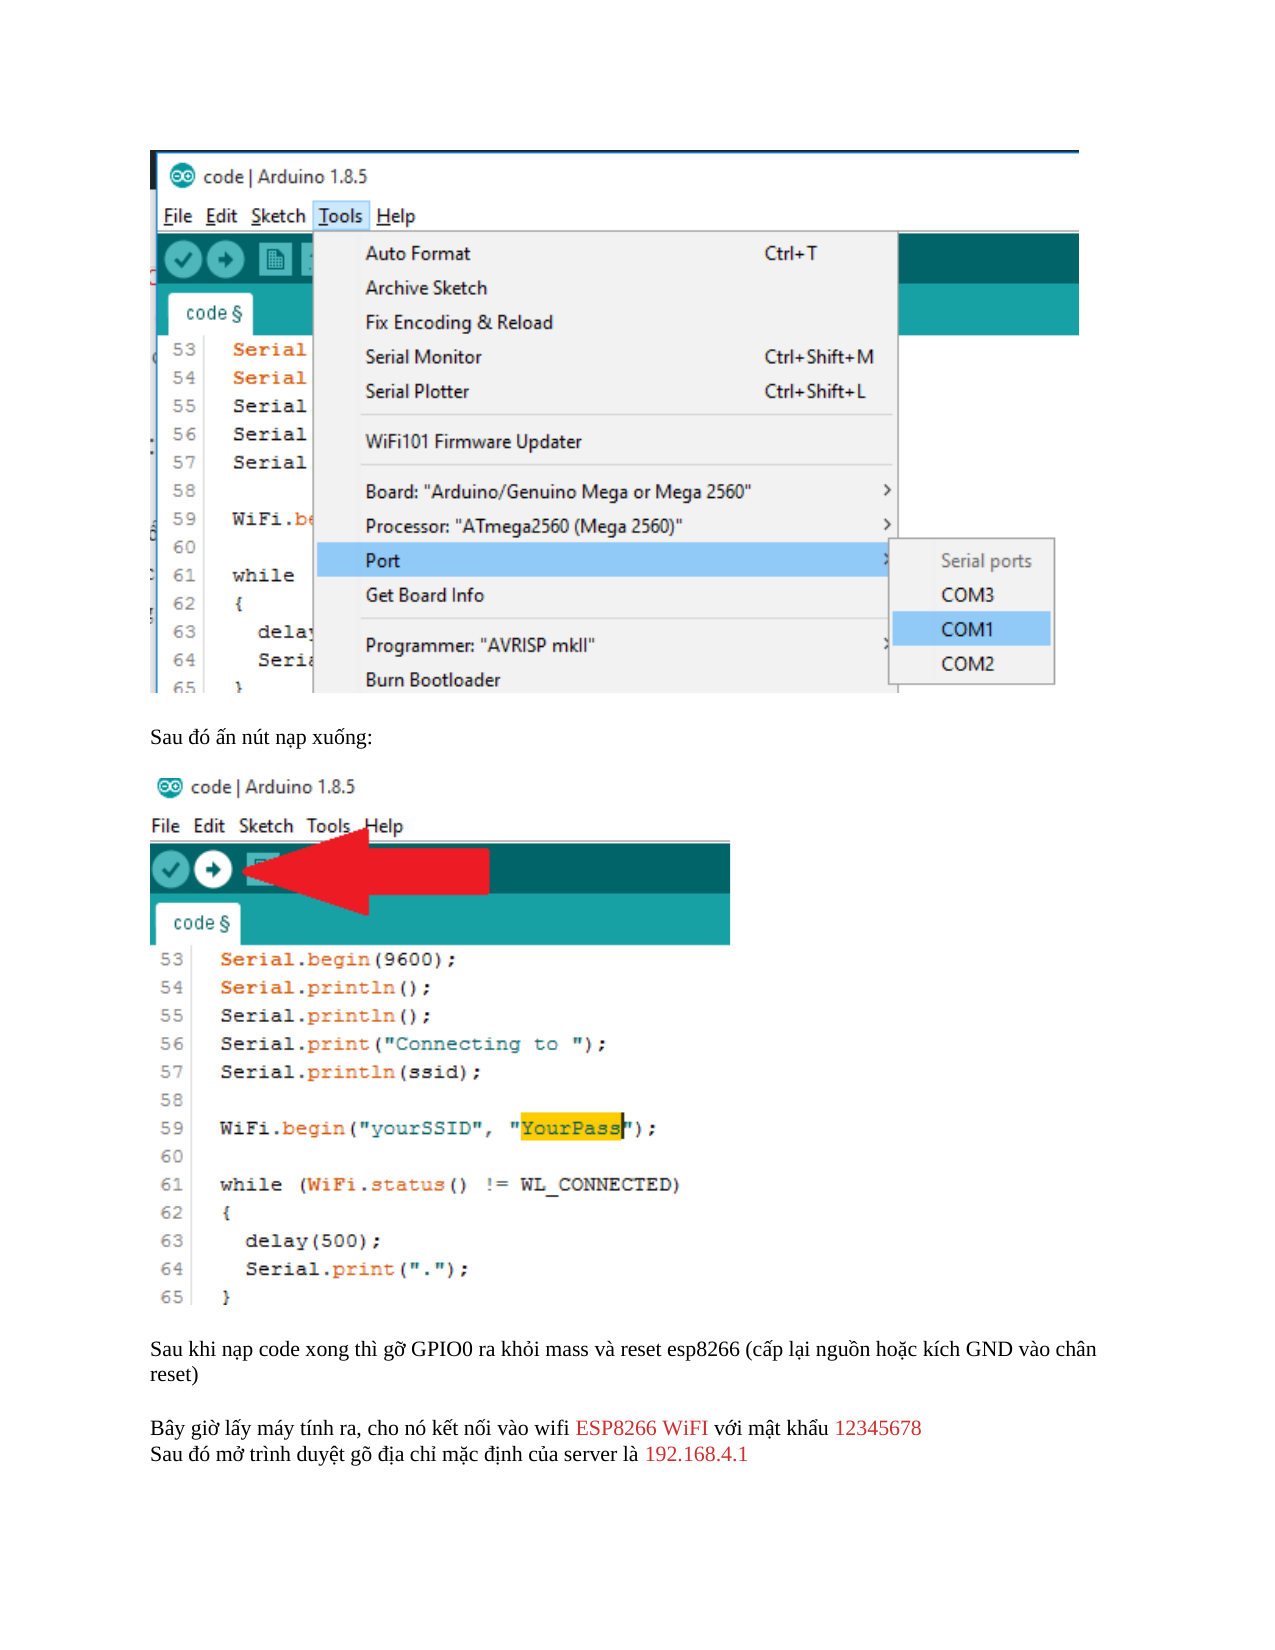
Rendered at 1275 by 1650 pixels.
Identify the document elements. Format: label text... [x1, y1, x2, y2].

picture [150, 778, 730, 1305]
text Sau đó ấn nút nạp xuống: [150, 724, 1125, 749]
text Bây giờ lấy máy tính ra, cho nó kết nối vào wifi ESP8266 WiFI với mật khẩu 12345678 Sau đó mở trình duyệt gõ địa chỉ mặc định của server là 192.168.4.1 [150, 1415, 1125, 1466]
text Sau khi nạp code xong thì gỡ GPIO0 ra khỏi mass và reset esp8266 (cấp lại nguồn hoặc kích GND vào chân reset) [150, 1336, 1125, 1386]
picture [150, 150, 1079, 693]
